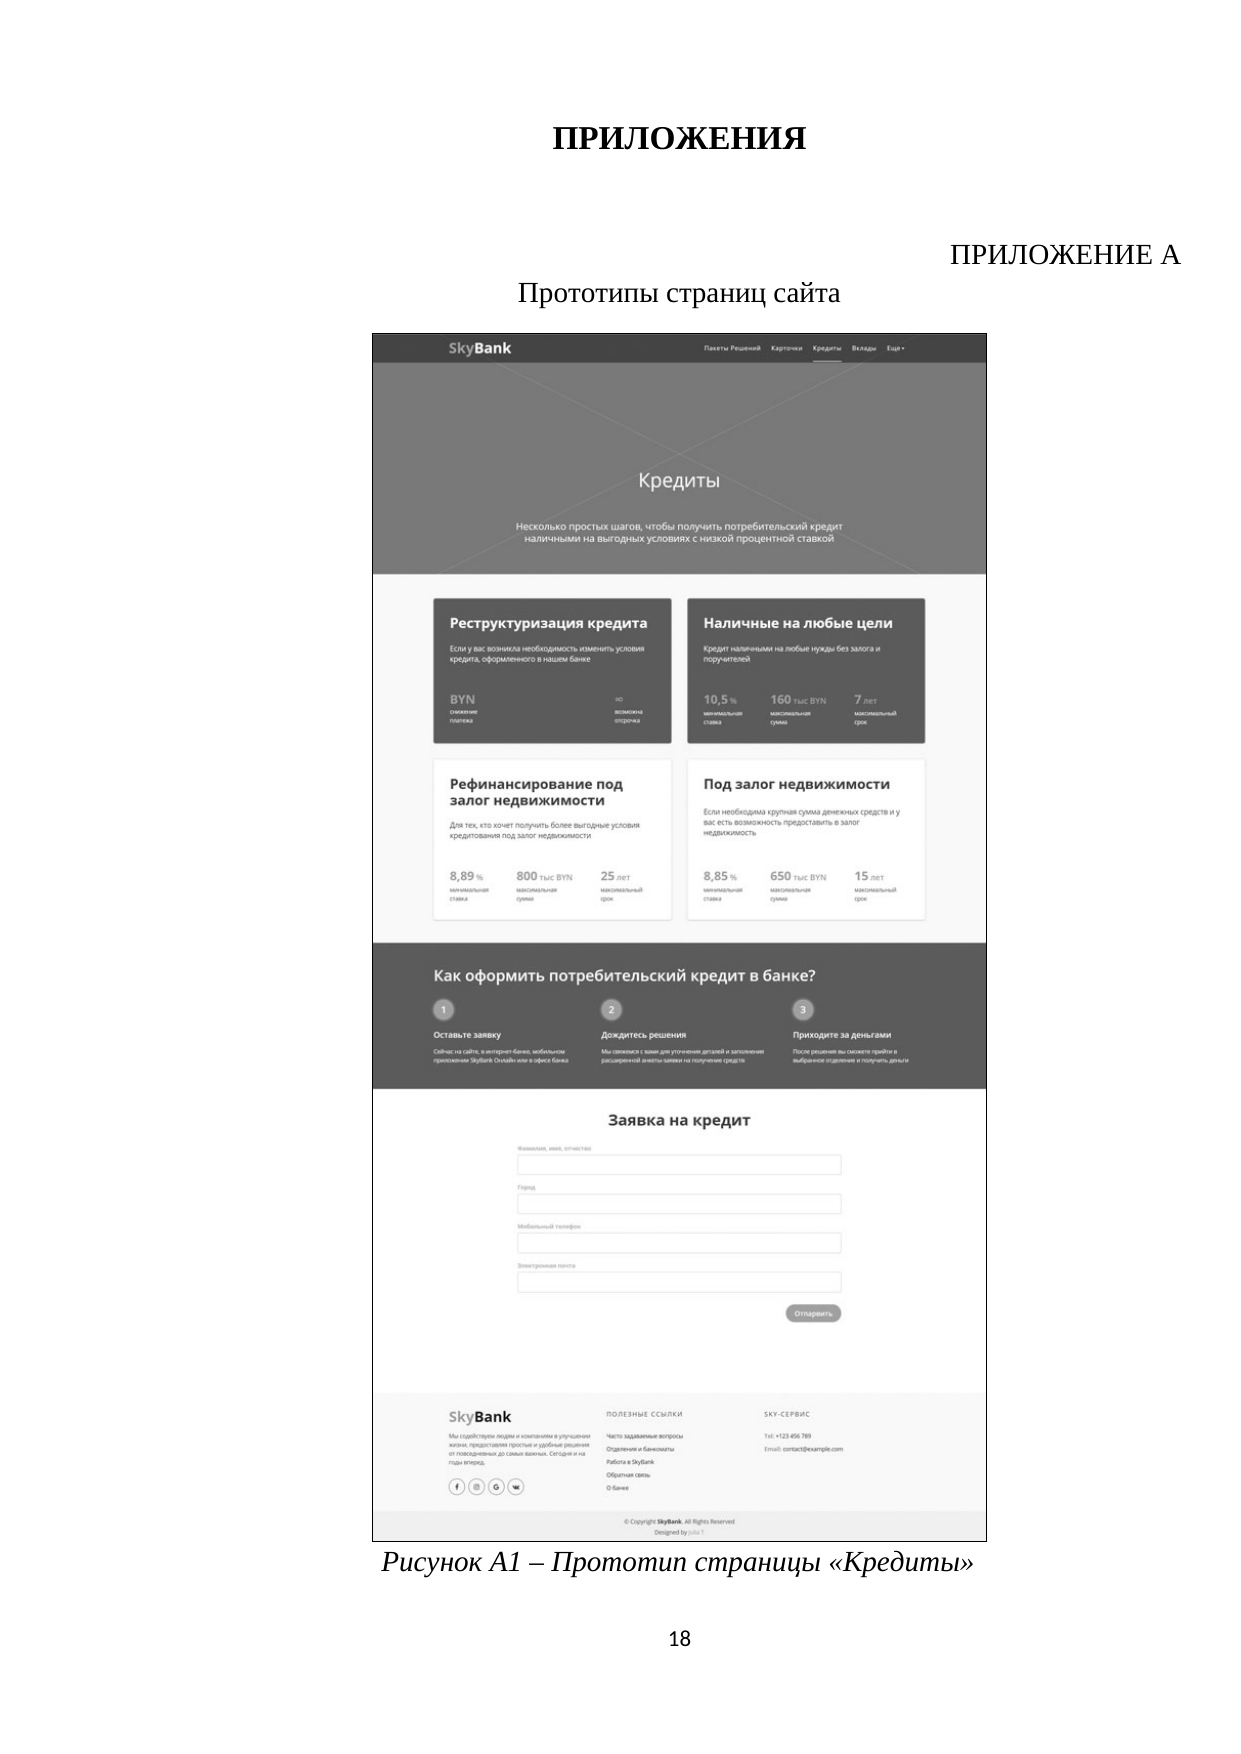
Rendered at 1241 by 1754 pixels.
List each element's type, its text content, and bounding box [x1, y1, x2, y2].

text Прототипы страниц сайта [177, 272, 1181, 309]
text ПРИЛОЖЕНИЕ А [177, 234, 1181, 272]
text ПРИЛОЖЕНИЯ [177, 118, 1181, 156]
picture [373, 334, 986, 1541]
